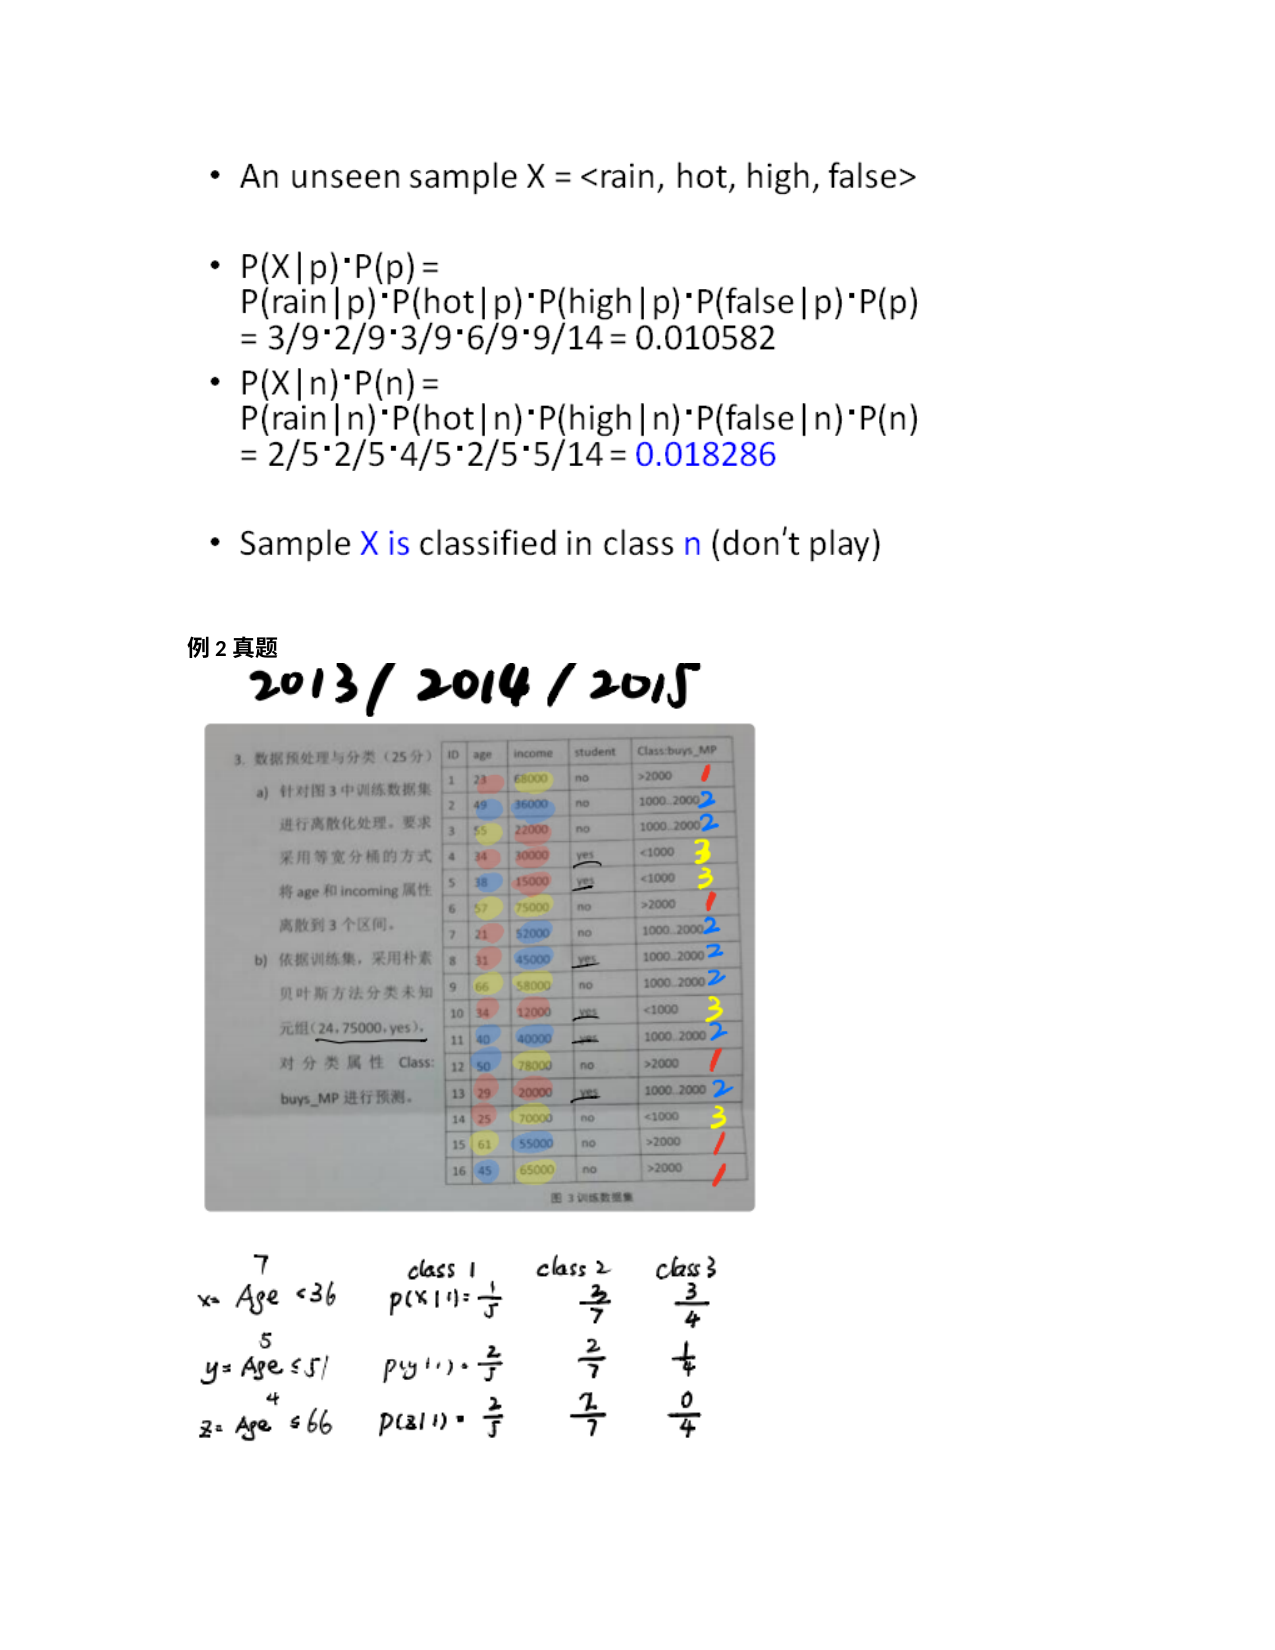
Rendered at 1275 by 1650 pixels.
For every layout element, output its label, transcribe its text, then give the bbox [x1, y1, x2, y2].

subtitle 例2 真题 [187, 630, 1087, 663]
picture [187, 150, 952, 580]
picture [187, 663, 761, 1219]
picture [187, 1239, 741, 1474]
